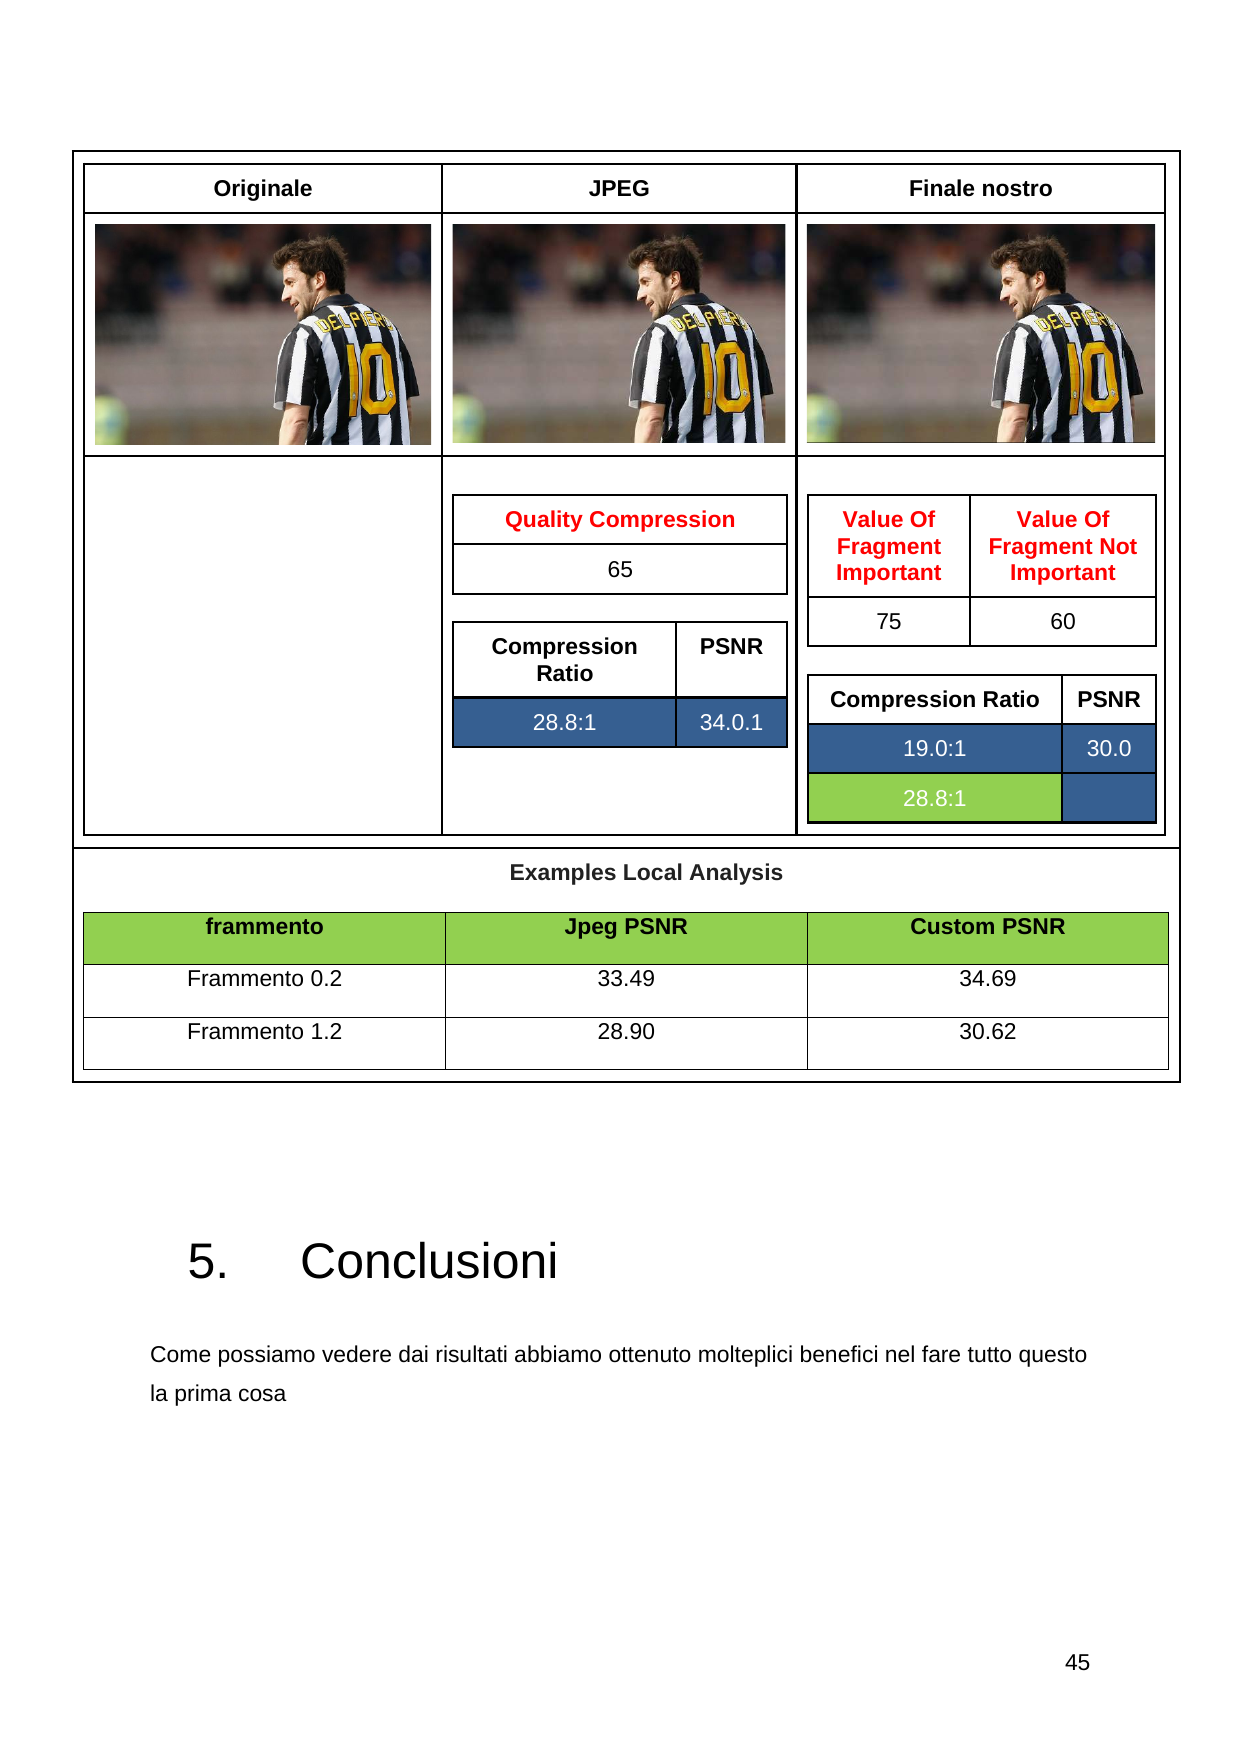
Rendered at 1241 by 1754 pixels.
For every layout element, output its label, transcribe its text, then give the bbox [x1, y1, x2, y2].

text Come possiamo vedere dai risultati abbiamo ottenuto molteplici benefici nel fare tutto questo la prima cosa [150, 1341, 1090, 1407]
table_cell Examples Local Analysis [74, 849, 1179, 1081]
picture [452, 224, 786, 443]
picture [95, 224, 432, 445]
table_cell [74, 152, 1179, 847]
picture [806, 224, 1156, 443]
subtitle Conclusioni [187, 1232, 1090, 1289]
